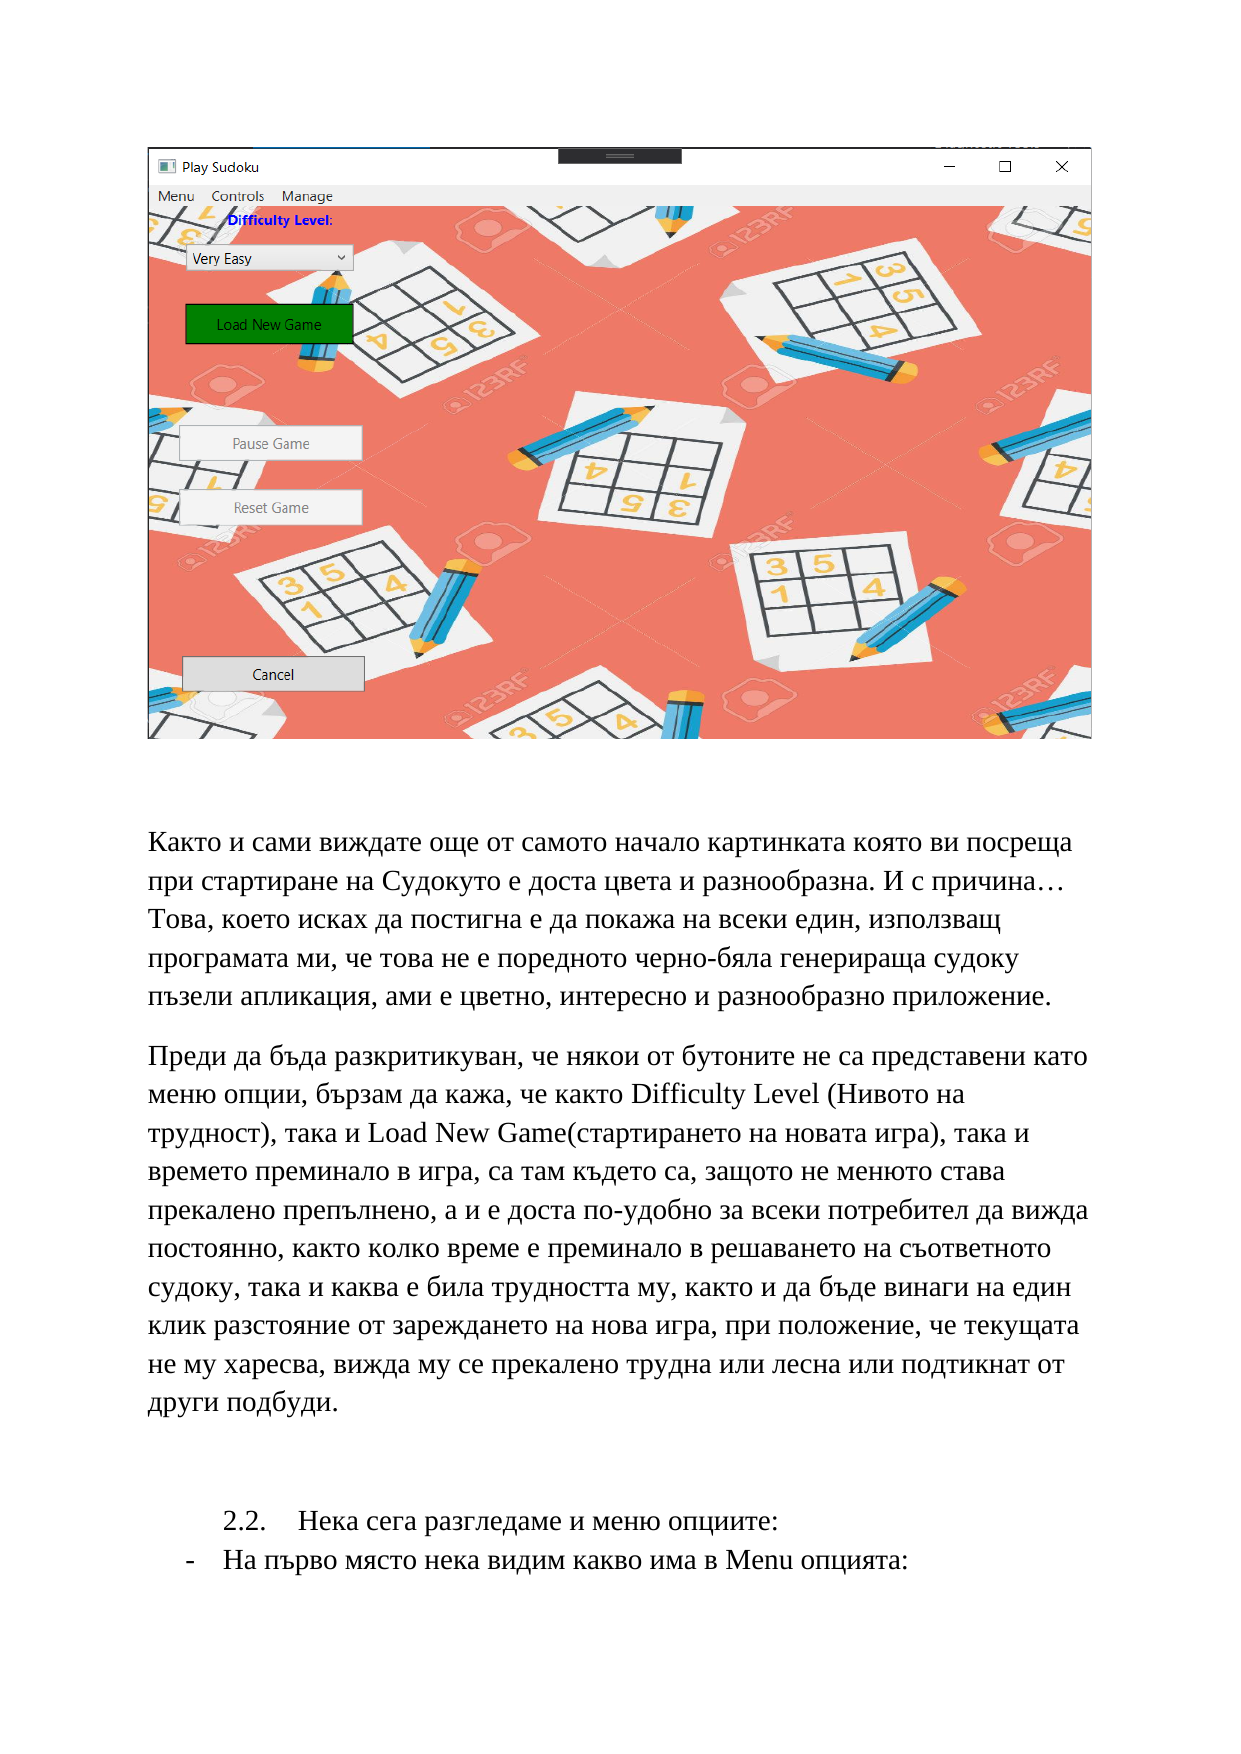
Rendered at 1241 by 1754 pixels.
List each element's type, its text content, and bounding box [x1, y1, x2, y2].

text Преди да бъда разкритикуван, че някои от бутоните не са представени като меню опции, бързам да кажа, че както Difficulty Level (Нивото на трудност), така и Load New Game(стартирането на новата игра), така и времето преминало в игра, са там където са, защото не менюто става прекалено препълнено, а и е доста по-удобно за всеки потребител да вижда постоянно, както колко време е преминало в решаването на съответното судоку, така и каква е била трудността му, както и да бъде винаги на един клик разстояние от зареждането на нова игра, при положение, че текущата не му харесва, вижда му се прекалено трудна или лесна или подтикнат от други подбуди. [148, 1038, 1093, 1418]
list Нека сега разгледаме и меню опциите: [223, 1503, 1093, 1537]
picture [147, 147, 1092, 739]
text Както и сами виждате още от самото начало картинката която ви посреща при стартиране на Судокуто е доста цвета и разнообразна. И с причина… Това, което исках да постигна е да покажа на всеки един, използващ програмата ми, че това не е поредното черно-бяла генерираща судоку пъзели апликация, ами е цветно, интересно и разнообразно приложение. [148, 824, 1093, 1012]
list На първо място нека видим какво има в Menu опцията: [185, 1542, 1093, 1575]
